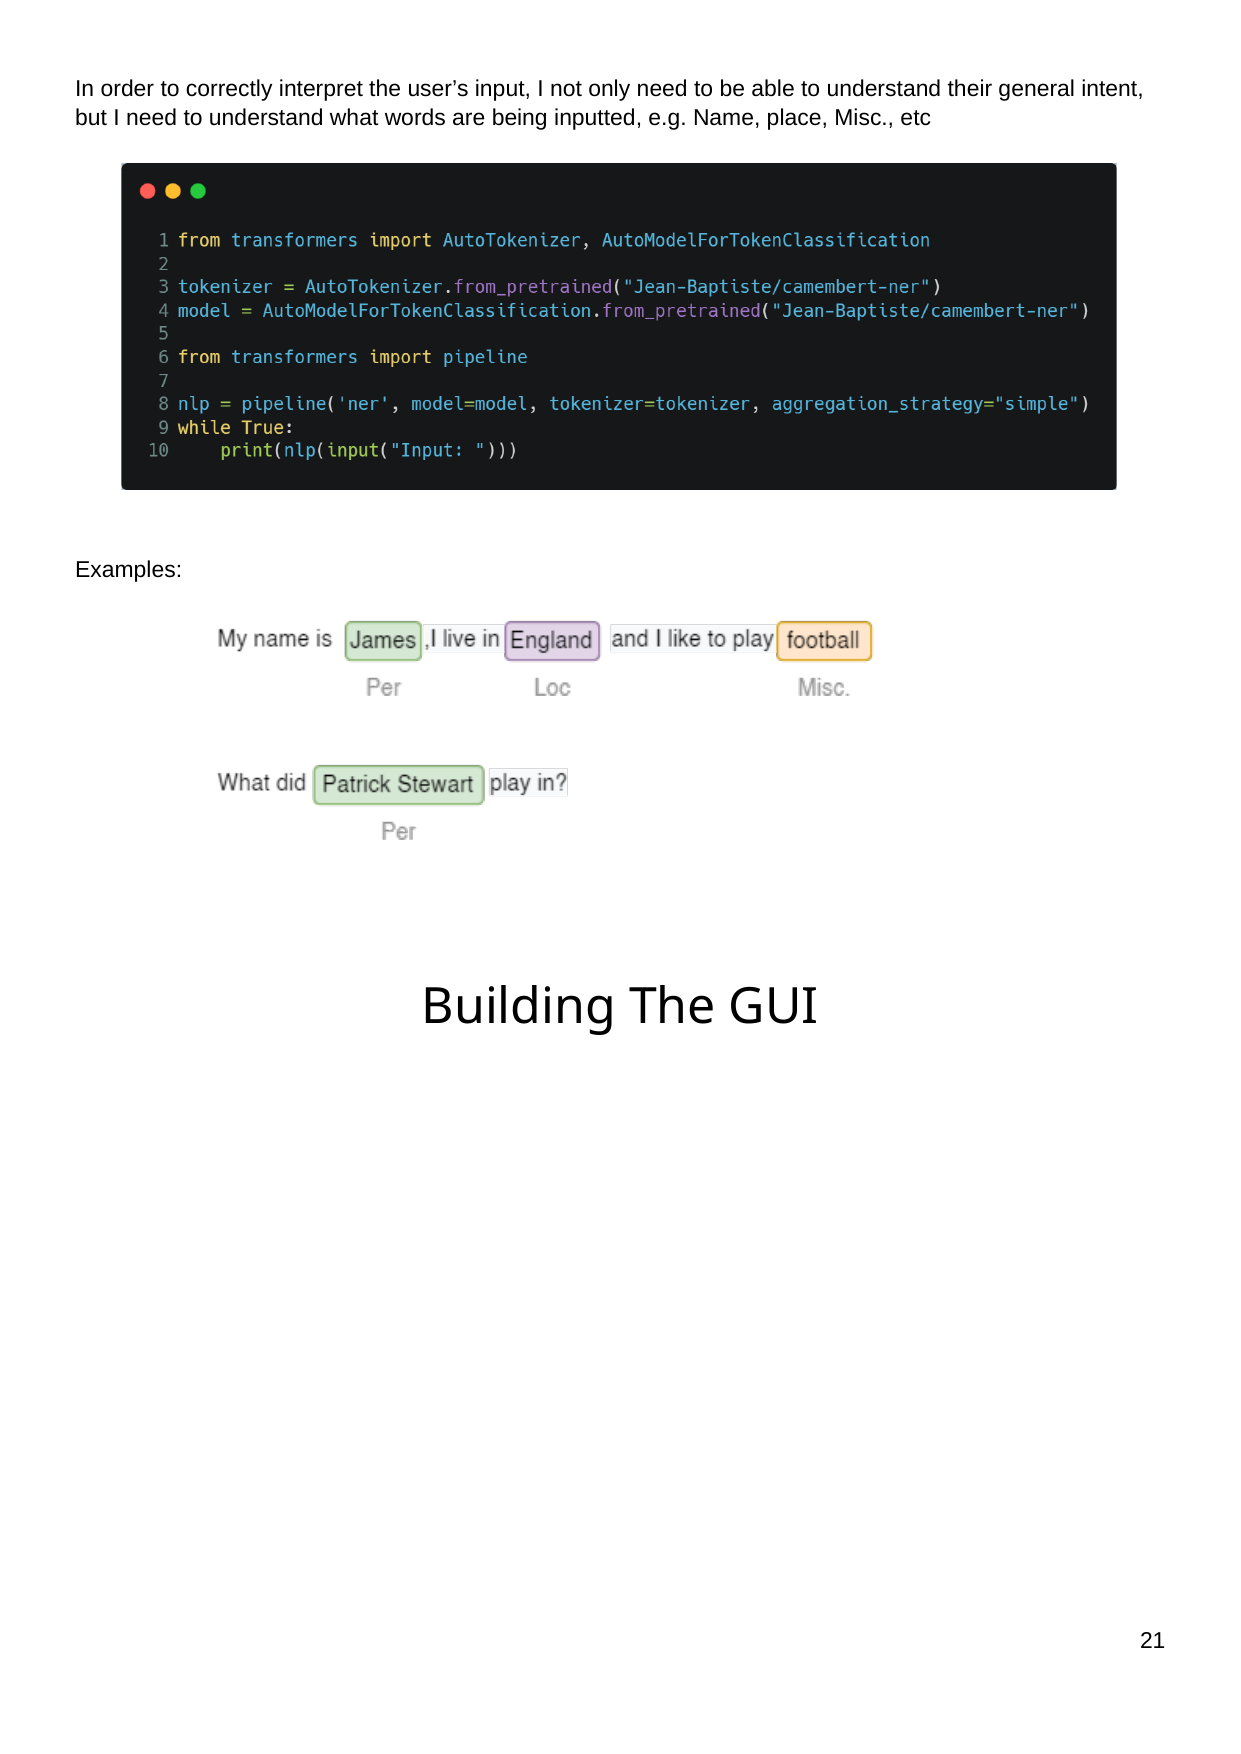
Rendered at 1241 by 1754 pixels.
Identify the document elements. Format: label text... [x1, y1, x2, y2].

subtitle Building The GUI [75, 970, 1165, 1038]
picture [214, 756, 588, 873]
text In order to correctly interpret the user’s input, I not only need to be able to understand their general intent, but I need to understand what words are being inputted, e.g. Name, place, Misc., etc [75, 75, 1165, 130]
picture [214, 612, 891, 729]
text Examples: [75, 556, 1165, 582]
picture [121, 163, 1117, 490]
